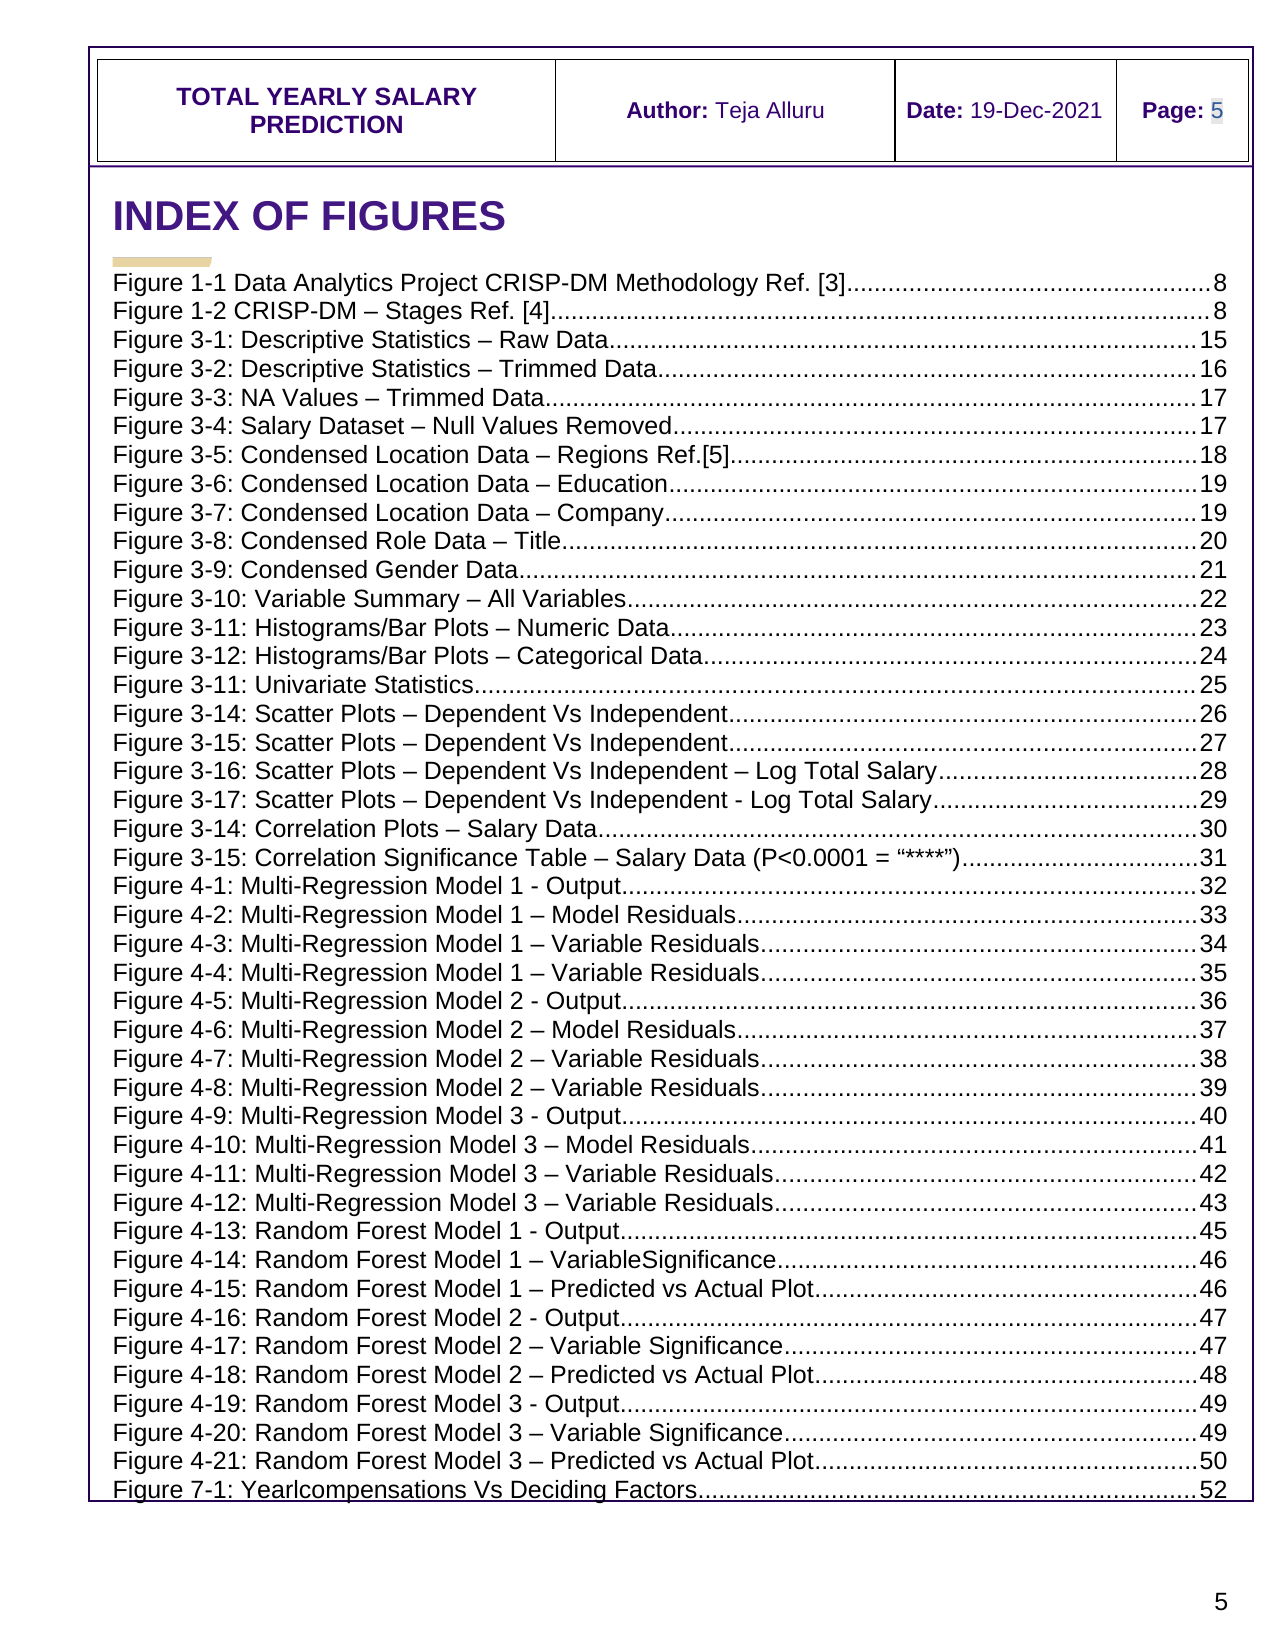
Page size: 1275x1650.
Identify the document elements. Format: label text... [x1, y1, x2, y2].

text Figure 3-11: Histograms/Bar Plots – Numeric Data 23 [112, 612, 1228, 641]
text Figure 3-8: Condensed Role Data – Title 20 [112, 526, 1228, 555]
text Figure 4-16: Random Forest Model 2 - Output 47 [112, 1302, 1228, 1331]
text Figure 4-17: Random Forest Model 2 – Variable Significance 47 [112, 1331, 1228, 1360]
text Figure 3-12: Histograms/Bar Plots – Categorical Data 24 [112, 641, 1228, 670]
picture [112, 238, 212, 267]
text Figure 3-17: Scatter Plots – Dependent Vs Independent - Log Total Salary 29 [112, 785, 1228, 814]
text Figure 7-1: Yearlcompensations Vs Deciding Factors 52 [112, 1475, 1228, 1504]
text Figure 3-3: NA Values – Trimmed Data 17 [112, 382, 1228, 411]
text Figure 4-10: Multi-Regression Model 3 – Model Residuals 41 [112, 1130, 1228, 1159]
text Figure 3-16: Scatter Plots – Dependent Vs Independent – Log Total Salary 28 [112, 756, 1228, 785]
text Figure 3-2: Descriptive Statistics – Trimmed Data 16 [112, 354, 1228, 382]
text Figure 4-5: Multi-Regression Model 2 - Output 36 [112, 986, 1228, 1015]
text Figure 3-10: Variable Summary – All Variables 22 [112, 584, 1228, 612]
text Figure 3-7: Condensed Location Data – Company 19 [112, 497, 1228, 526]
text Figure 4-12: Multi-Regression Model 3 – Variable Residuals 43 [112, 1187, 1228, 1216]
text Figure 4-14: Random Forest Model 1 – VariableSignificance 46 [112, 1245, 1228, 1274]
text Figure 4-4: Multi-Regression Model 1 – Variable Residuals 35 [112, 957, 1228, 986]
text Figure 4-19: Random Forest Model 3 - Output 49 [112, 1389, 1228, 1417]
text Figure 4-20: Random Forest Model 3 – Variable Significance 49 [112, 1417, 1228, 1446]
text Figure 1-1 Data Analytics Project CRISP-DM Methodology Ref. [3] 8 [112, 267, 1228, 296]
text Figure 4-7: Multi-Regression Model 2 – Variable Residuals 38 [112, 1044, 1228, 1072]
text Figure 3-11: Univariate Statistics 25 [112, 670, 1228, 699]
text Figure 4-8: Multi-Regression Model 2 – Variable Residuals 39 [112, 1072, 1228, 1101]
text Figure 3-15: Correlation Significance Table – Salary Data (P<0.0001 = “****”) 31 [112, 842, 1228, 871]
text Figure 4-3: Multi-Regression Model 1 – Variable Residuals 34 [112, 929, 1228, 957]
text Figure 1-2 CRISP-DM – Stages Ref. [4] 8 [112, 296, 1228, 325]
text Figure 3-14: Correlation Plots – Salary Data 30 [112, 814, 1228, 842]
text INDEX OF FIGURES [112, 191, 1228, 239]
text Figure 3-1: Descriptive Statistics – Raw Data 15 [112, 325, 1228, 354]
text Figure 3-14: Scatter Plots – Dependent Vs Independent 26 [112, 699, 1228, 727]
text Figure 4-9: Multi-Regression Model 3 - Output 40 [112, 1101, 1228, 1130]
text Figure 3-6: Condensed Location Data – Education 19 [112, 469, 1228, 497]
text Figure 3-5: Condensed Location Data – Regions Ref.[5] 18 [112, 440, 1228, 469]
text Figure 4-15: Random Forest Model 1 – Predicted vs Actual Plot 46 [112, 1274, 1228, 1302]
text Figure 3-9: Condensed Gender Data 21 [112, 555, 1228, 584]
text Figure 3-4: Salary Dataset – Null Values Removed 17 [112, 411, 1228, 440]
text Figure 4-2: Multi-Regression Model 1 – Model Residuals 33 [112, 900, 1228, 929]
text Figure 4-11: Multi-Regression Model 3 – Variable Residuals 42 [112, 1159, 1228, 1187]
text Figure 4-6: Multi-Regression Model 2 – Model Residuals 37 [112, 1015, 1228, 1044]
text Figure 4-13: Random Forest Model 1 - Output 45 [112, 1216, 1228, 1245]
text Figure 3-15: Scatter Plots – Dependent Vs Independent 27 [112, 727, 1228, 756]
text Figure 4-18: Random Forest Model 2 – Predicted vs Actual Plot 48 [112, 1360, 1228, 1389]
text Figure 4-21: Random Forest Model 3 – Predicted vs Actual Plot 50 [112, 1446, 1228, 1475]
text Figure 4-1: Multi-Regression Model 1 - Output 32 [112, 871, 1228, 900]
